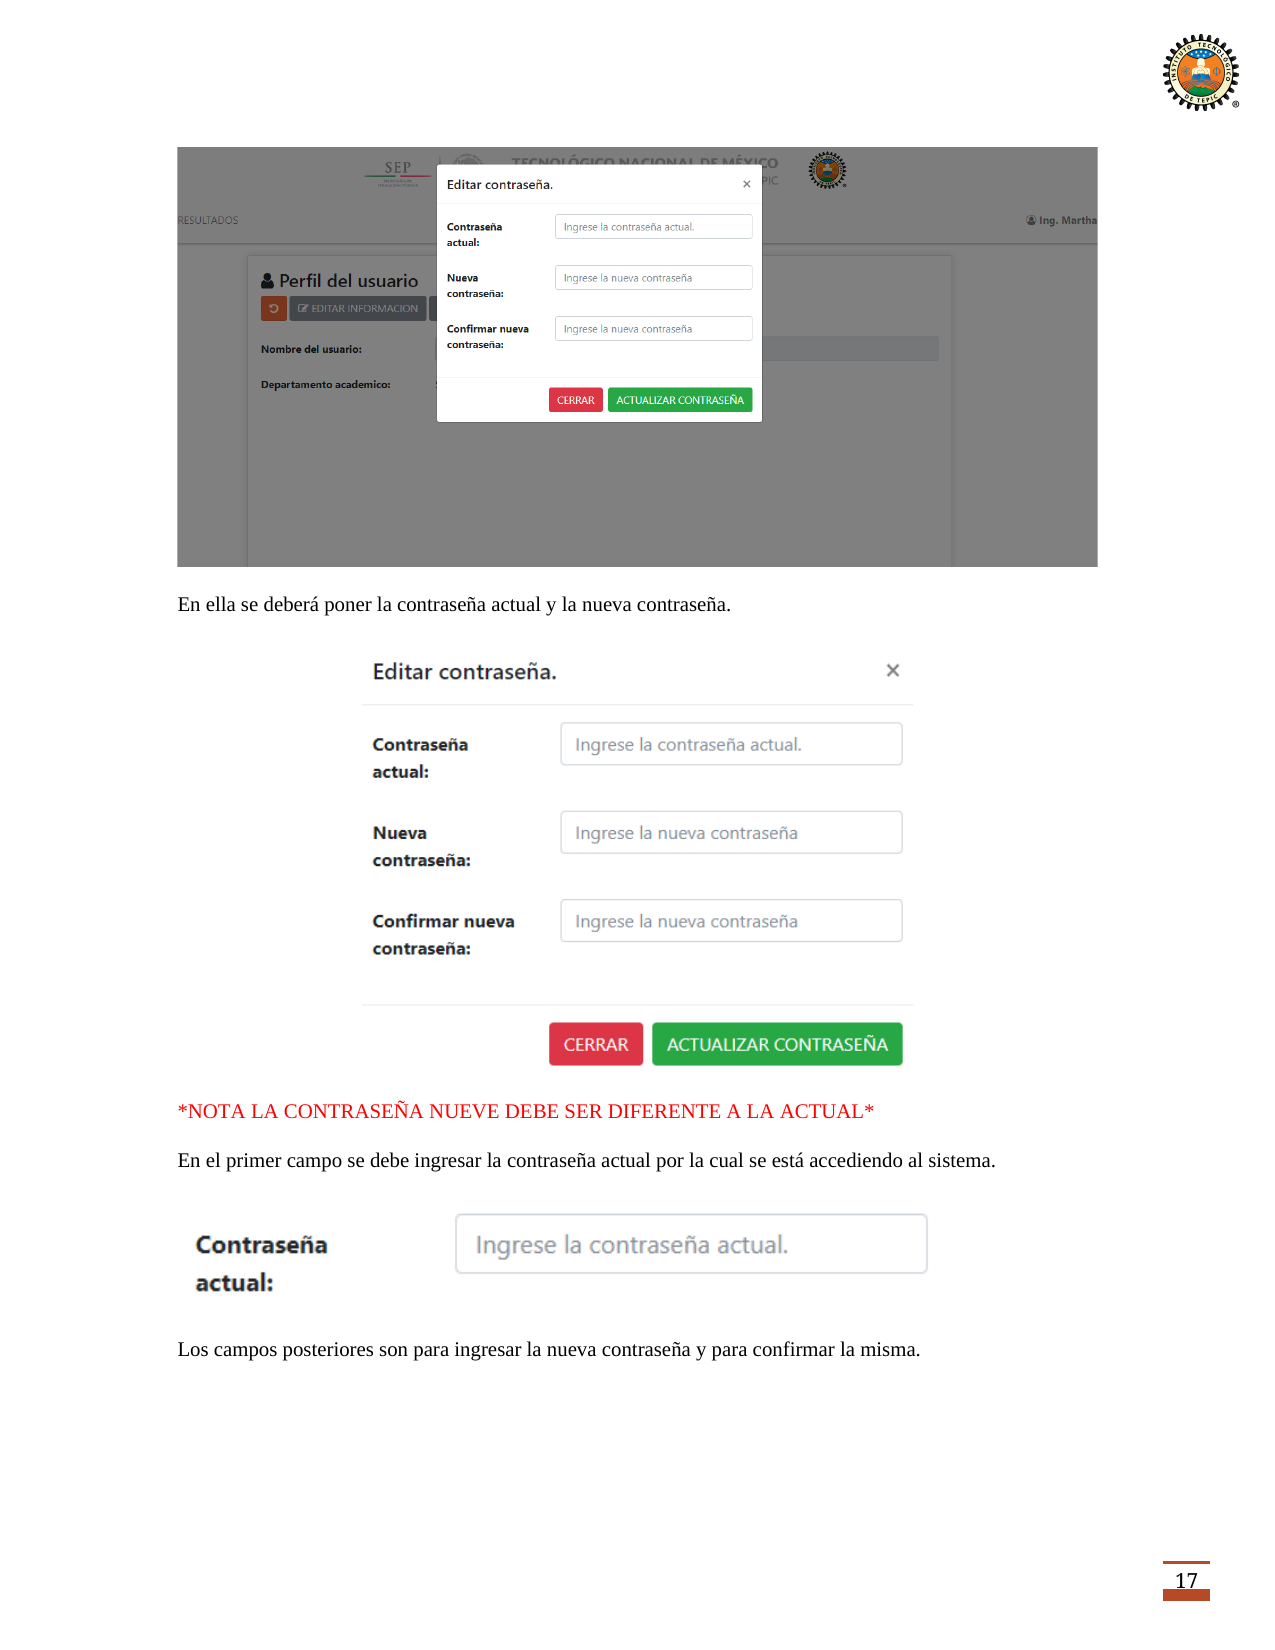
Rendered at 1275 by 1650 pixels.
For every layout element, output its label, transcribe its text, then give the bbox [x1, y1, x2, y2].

picture [361, 640, 914, 1075]
picture [177, 147, 1098, 567]
text En ella se deberá poner la contraseña actual y la nueva contraseña. [177, 591, 1098, 616]
text Los campos posteriores son para ingresar la nueva contraseña y para confirmar la misma. [177, 1337, 1098, 1361]
picture [177, 1196, 939, 1312]
picture [1161, 32, 1241, 113]
text *NOTA LA CONTRASEÑA NUEVE DEBE SER DIFERENTE A LA ACTUAL* [177, 1099, 1098, 1123]
text En el primer campo se debe ingresar la contraseña actual por la cual se está accediendo al sistema. [177, 1148, 1098, 1172]
